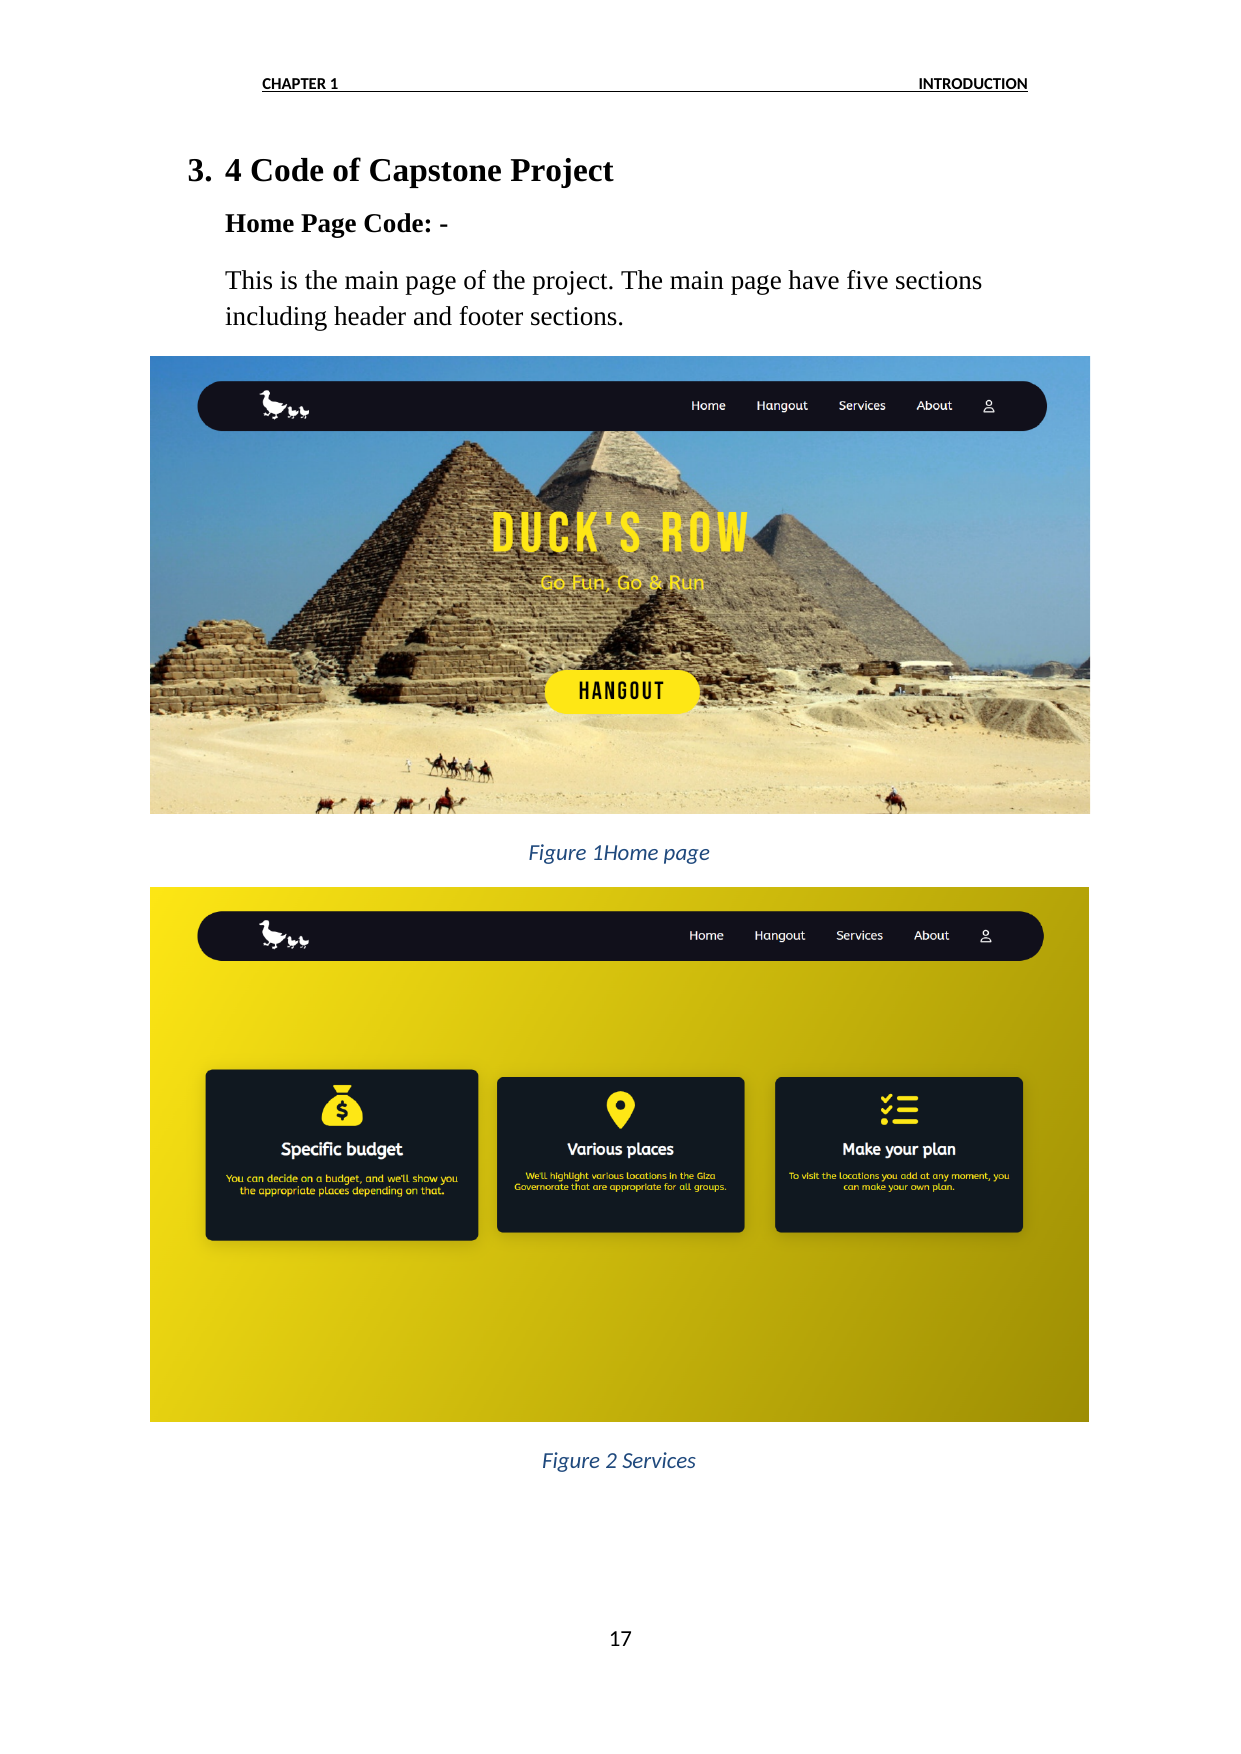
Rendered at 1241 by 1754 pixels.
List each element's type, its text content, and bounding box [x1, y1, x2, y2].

text Home Page Code: - [225, 207, 1090, 239]
picture [150, 887, 1089, 1422]
picture [150, 356, 1091, 814]
text Figure 1Home page [150, 838, 1090, 866]
text Figure 2 Services [150, 1446, 1090, 1474]
subtitle 4 Code of Capstone Project [187, 150, 1090, 188]
text This is the main page of the project. The main page have five sections including header and footer sections. [225, 264, 1090, 331]
